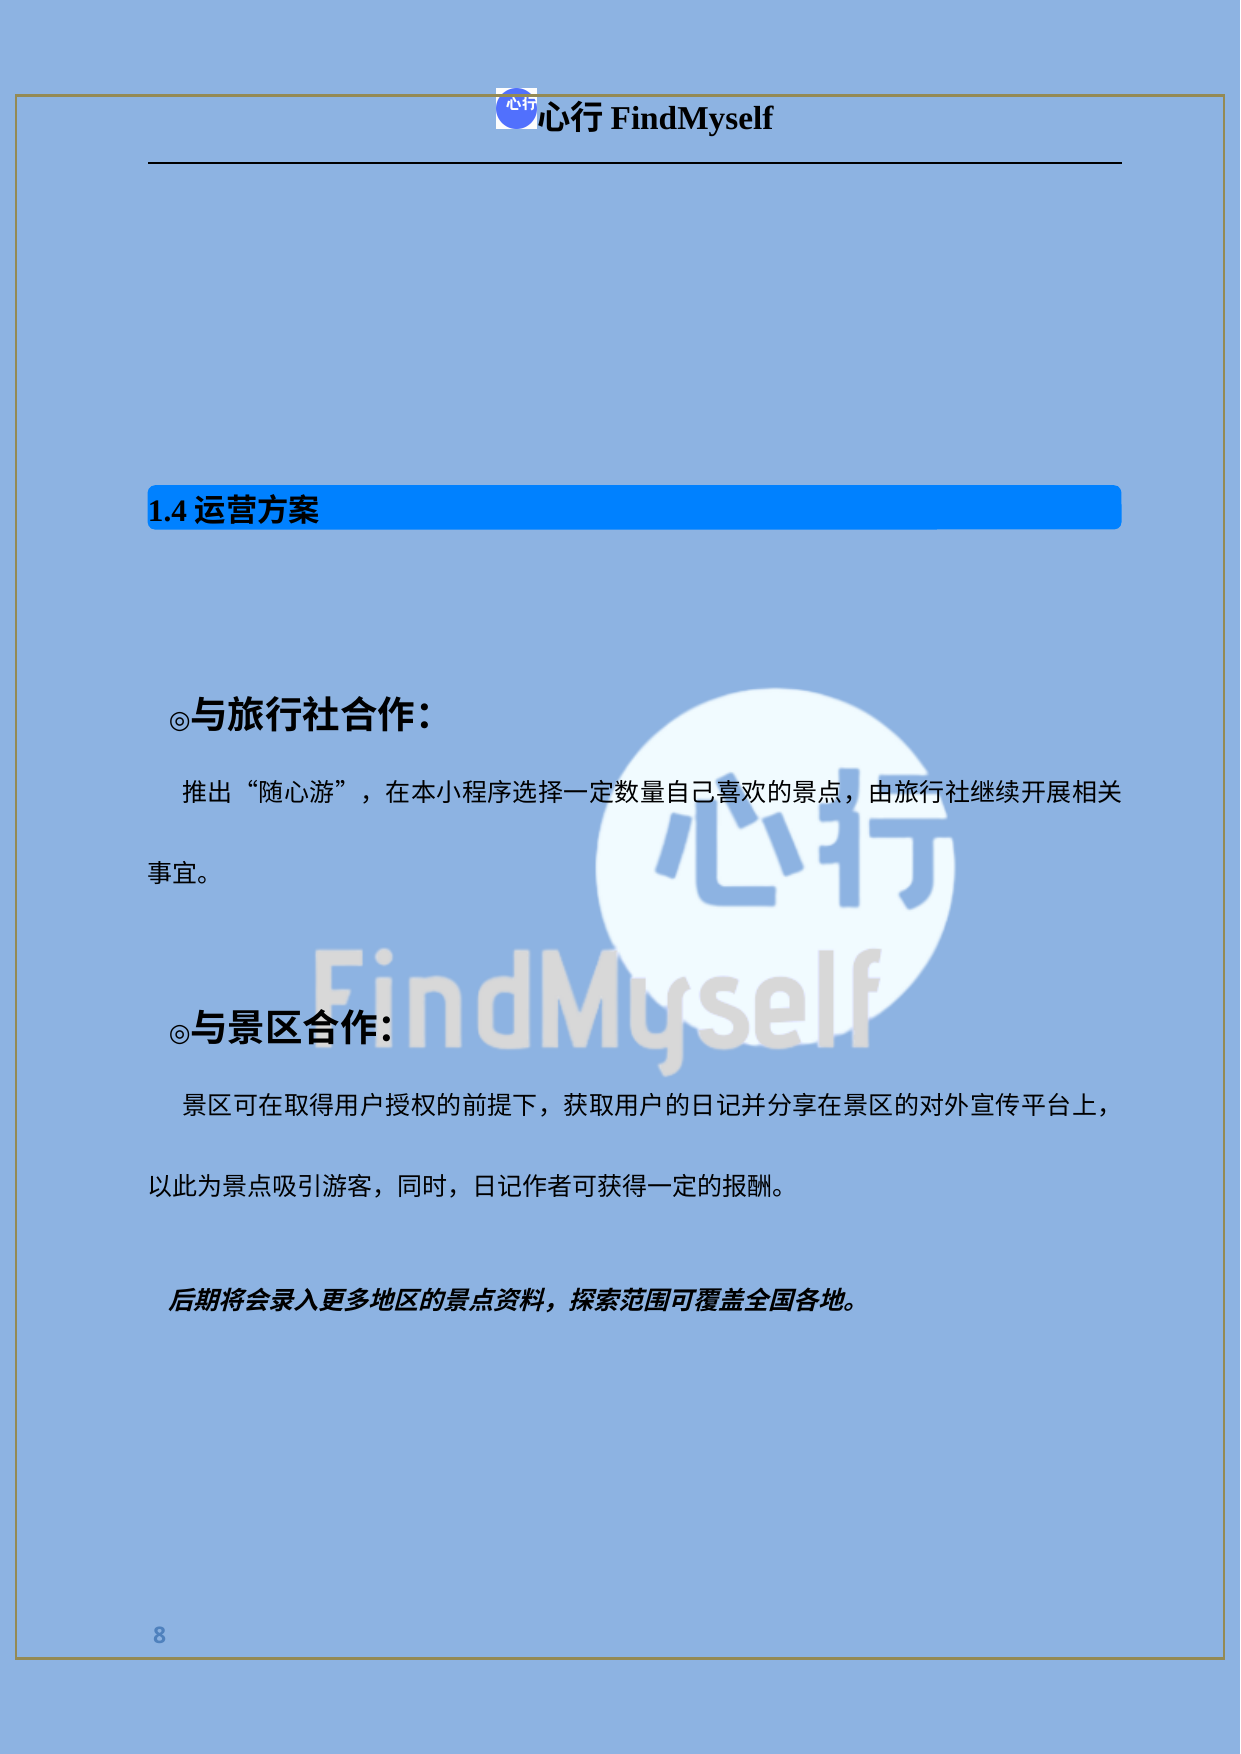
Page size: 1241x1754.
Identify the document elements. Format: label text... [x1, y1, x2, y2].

picture [496, 88, 537, 94]
text 后期将会录入更多地区的景点资料，探索范围可覆盖全国各地。 [148, 1266, 1122, 1331]
picture [496, 97, 537, 129]
text 1.4 运营方案 [148, 475, 1122, 540]
text 推出“随心游”，在本小程序选择一定数量自己喜欢的景点，由旅行社继续开展相关事宜。 [148, 758, 1122, 904]
text ◎与旅行社合作： [148, 679, 1122, 744]
text 景区可在取得用户授权的前提下，获取用户的日记并分享在景区的对外宣传平台上，以此为景点吸引游客，同时，日记作者可获得一定的报酬。 [148, 1071, 1122, 1217]
text ◎与景区合作： [148, 992, 1122, 1057]
